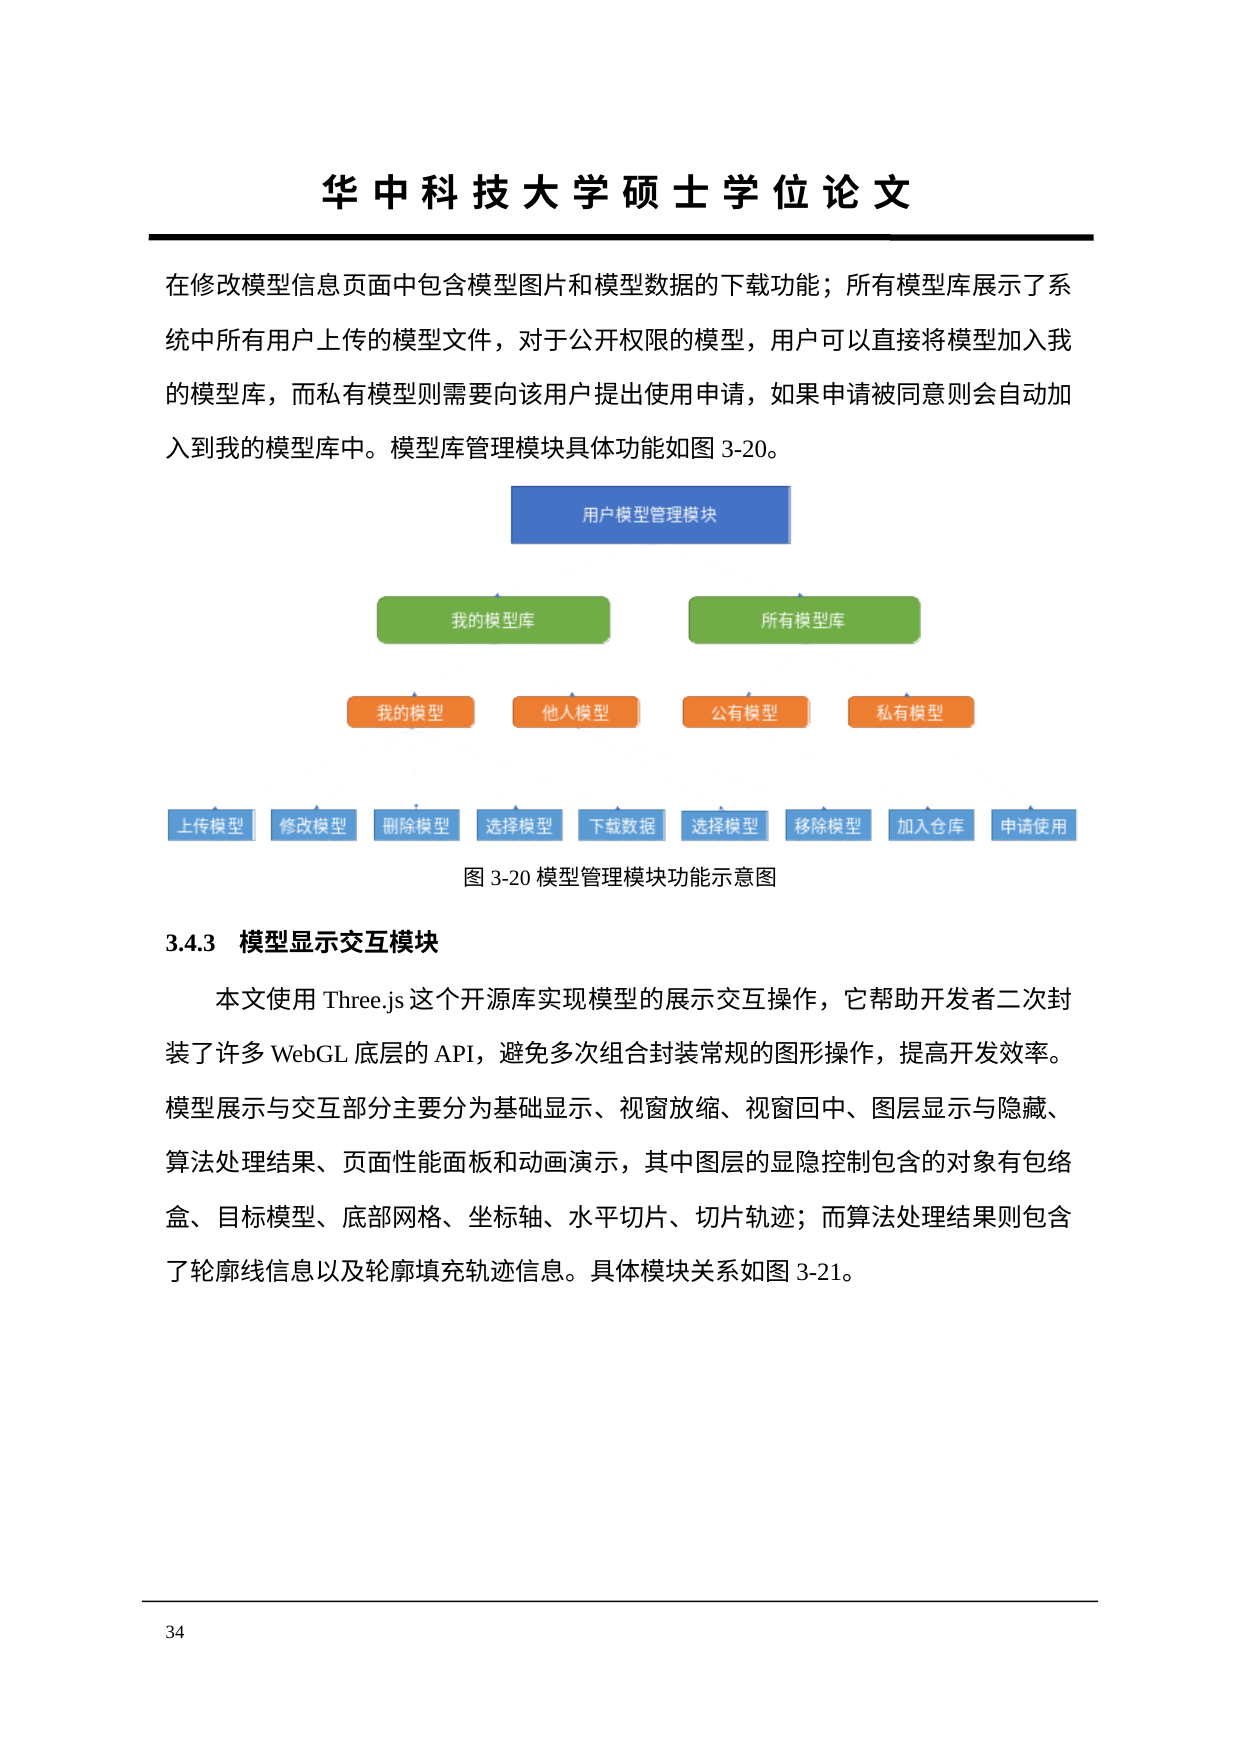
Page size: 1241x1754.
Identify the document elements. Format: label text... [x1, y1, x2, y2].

subtitle 模型显示交互模块 [165, 922, 1075, 958]
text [165, 266, 1075, 465]
